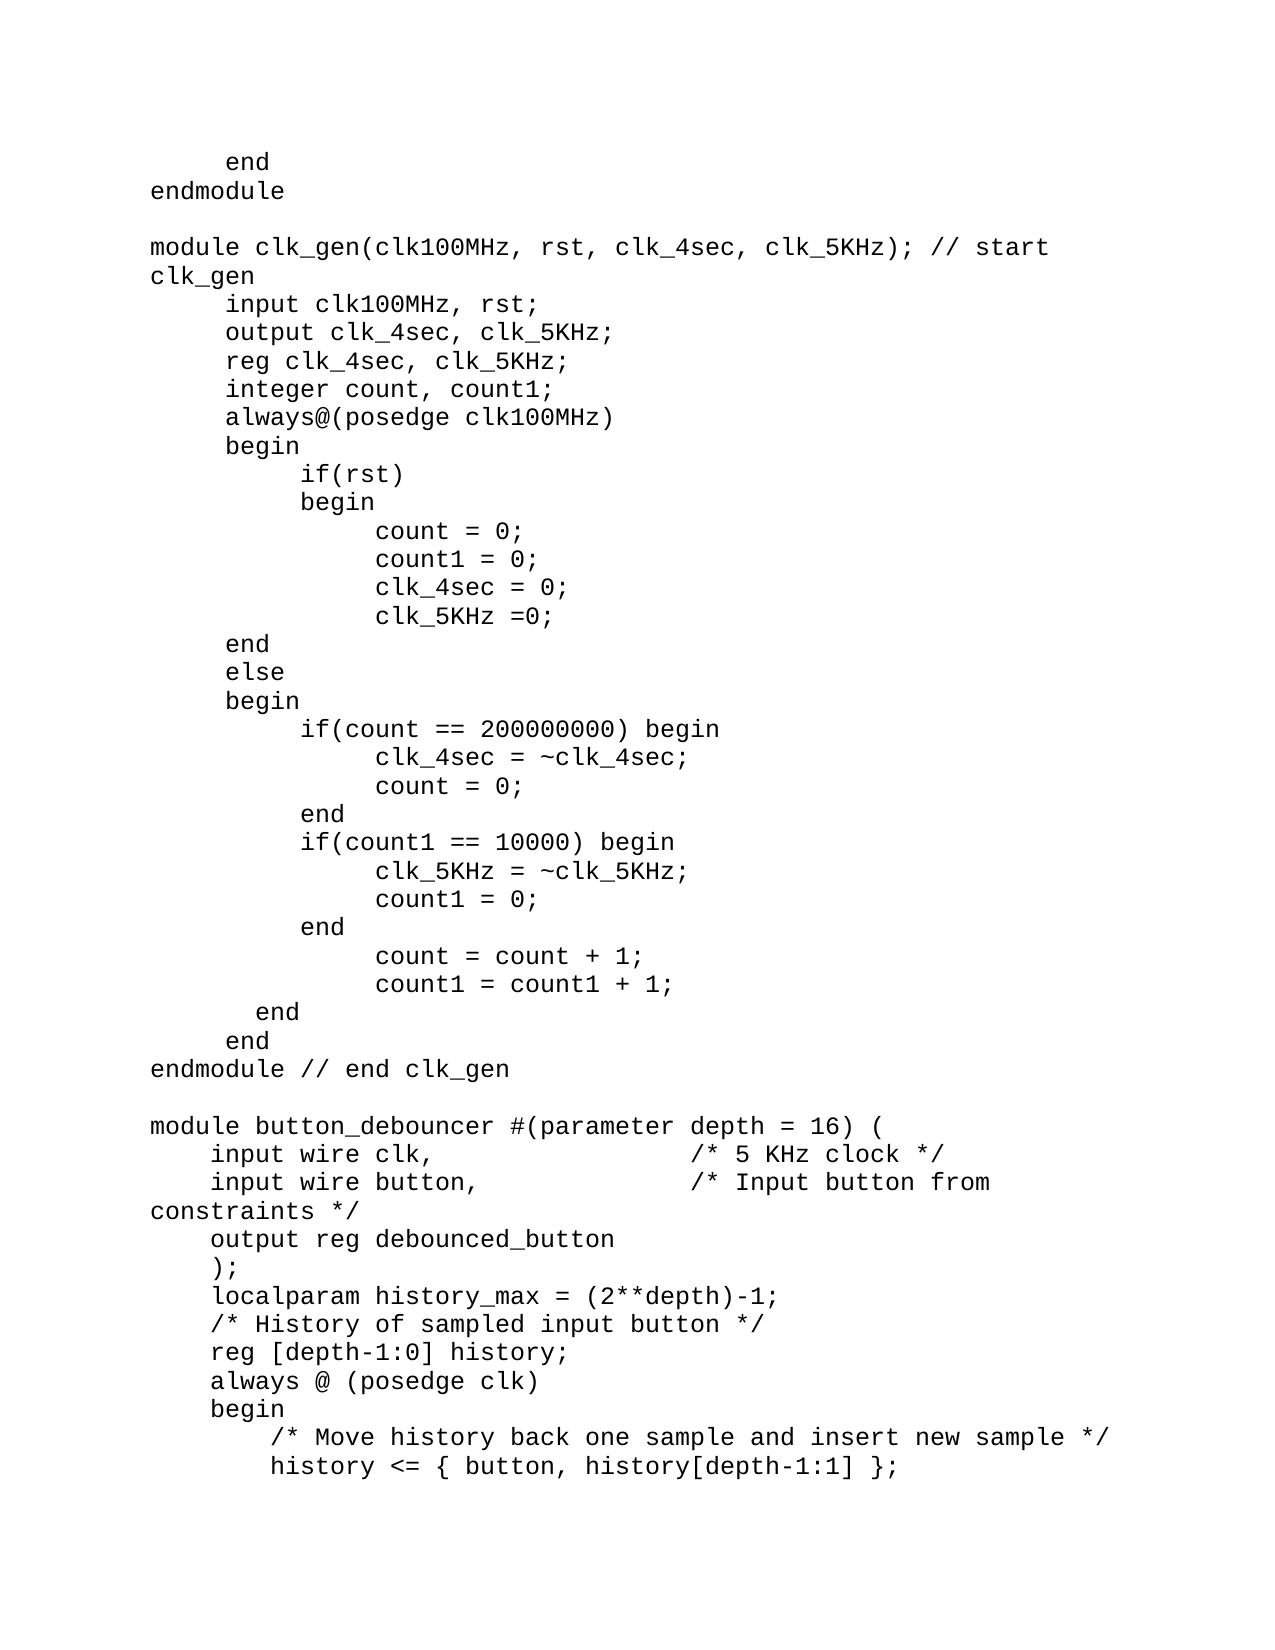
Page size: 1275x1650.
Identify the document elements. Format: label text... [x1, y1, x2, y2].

text begin [150, 688, 1125, 717]
text count1 = 0; [150, 887, 1125, 915]
text reg clk_4sec, clk_5KHz; [150, 348, 1125, 377]
text begin [150, 1397, 1125, 1425]
text end [150, 632, 1125, 660]
text end [150, 915, 1125, 943]
text integer count, count1; [150, 377, 1125, 405]
text history <= { button, history[depth-1:1] }; [150, 1453, 1125, 1482]
text module button_debouncer #(parameter depth = 16) ( [150, 1113, 1125, 1142]
text input clk100MHz, rst; [150, 292, 1125, 320]
text clk_5KHz =0; [150, 603, 1125, 632]
text count = 0; [150, 518, 1125, 547]
text ); [150, 1255, 1125, 1283]
text input wire button, /* Input button from constraints */ [150, 1170, 1125, 1227]
text reg [depth-1:0] history; [150, 1340, 1125, 1368]
text if(count1 == 10000) begin [150, 830, 1125, 858]
text clk_5KHz = ~clk_5KHz; [150, 858, 1125, 887]
text count = count + 1; [150, 943, 1125, 972]
text else [150, 660, 1125, 688]
text count1 = 0; [150, 547, 1125, 575]
text /* History of sampled input button */ [150, 1312, 1125, 1340]
text clk_4sec = 0; [150, 575, 1125, 603]
text end [150, 1000, 1125, 1028]
text count = 0; [150, 773, 1125, 802]
text end [150, 150, 1125, 178]
text output reg debounced_button [150, 1227, 1125, 1255]
text end [150, 1028, 1125, 1057]
text always@(posedge clk100MHz) [150, 405, 1125, 433]
text always @ (posedge clk) [150, 1368, 1125, 1397]
text begin [150, 490, 1125, 518]
text if(count == 200000000) begin [150, 717, 1125, 745]
text clk_4sec = ~clk_4sec; [150, 745, 1125, 773]
text output clk_4sec, clk_5KHz; [150, 320, 1125, 348]
text begin [150, 433, 1125, 462]
text count1 = count1 + 1; [150, 972, 1125, 1000]
text module clk_gen(clk100MHz, rst, clk_4sec, clk_5KHz); // start clk_gen [150, 235, 1125, 292]
text /* Move history back one sample and insert new sample */ [150, 1425, 1125, 1453]
text if(rst) [150, 462, 1125, 490]
text end [150, 802, 1125, 830]
text localparam history_max = (2**depth)-1; [150, 1283, 1125, 1312]
text endmodule [150, 178, 1125, 207]
text input wire clk, /* 5 KHz clock */ [150, 1142, 1125, 1170]
text endmodule // end clk_gen [150, 1057, 1125, 1085]
